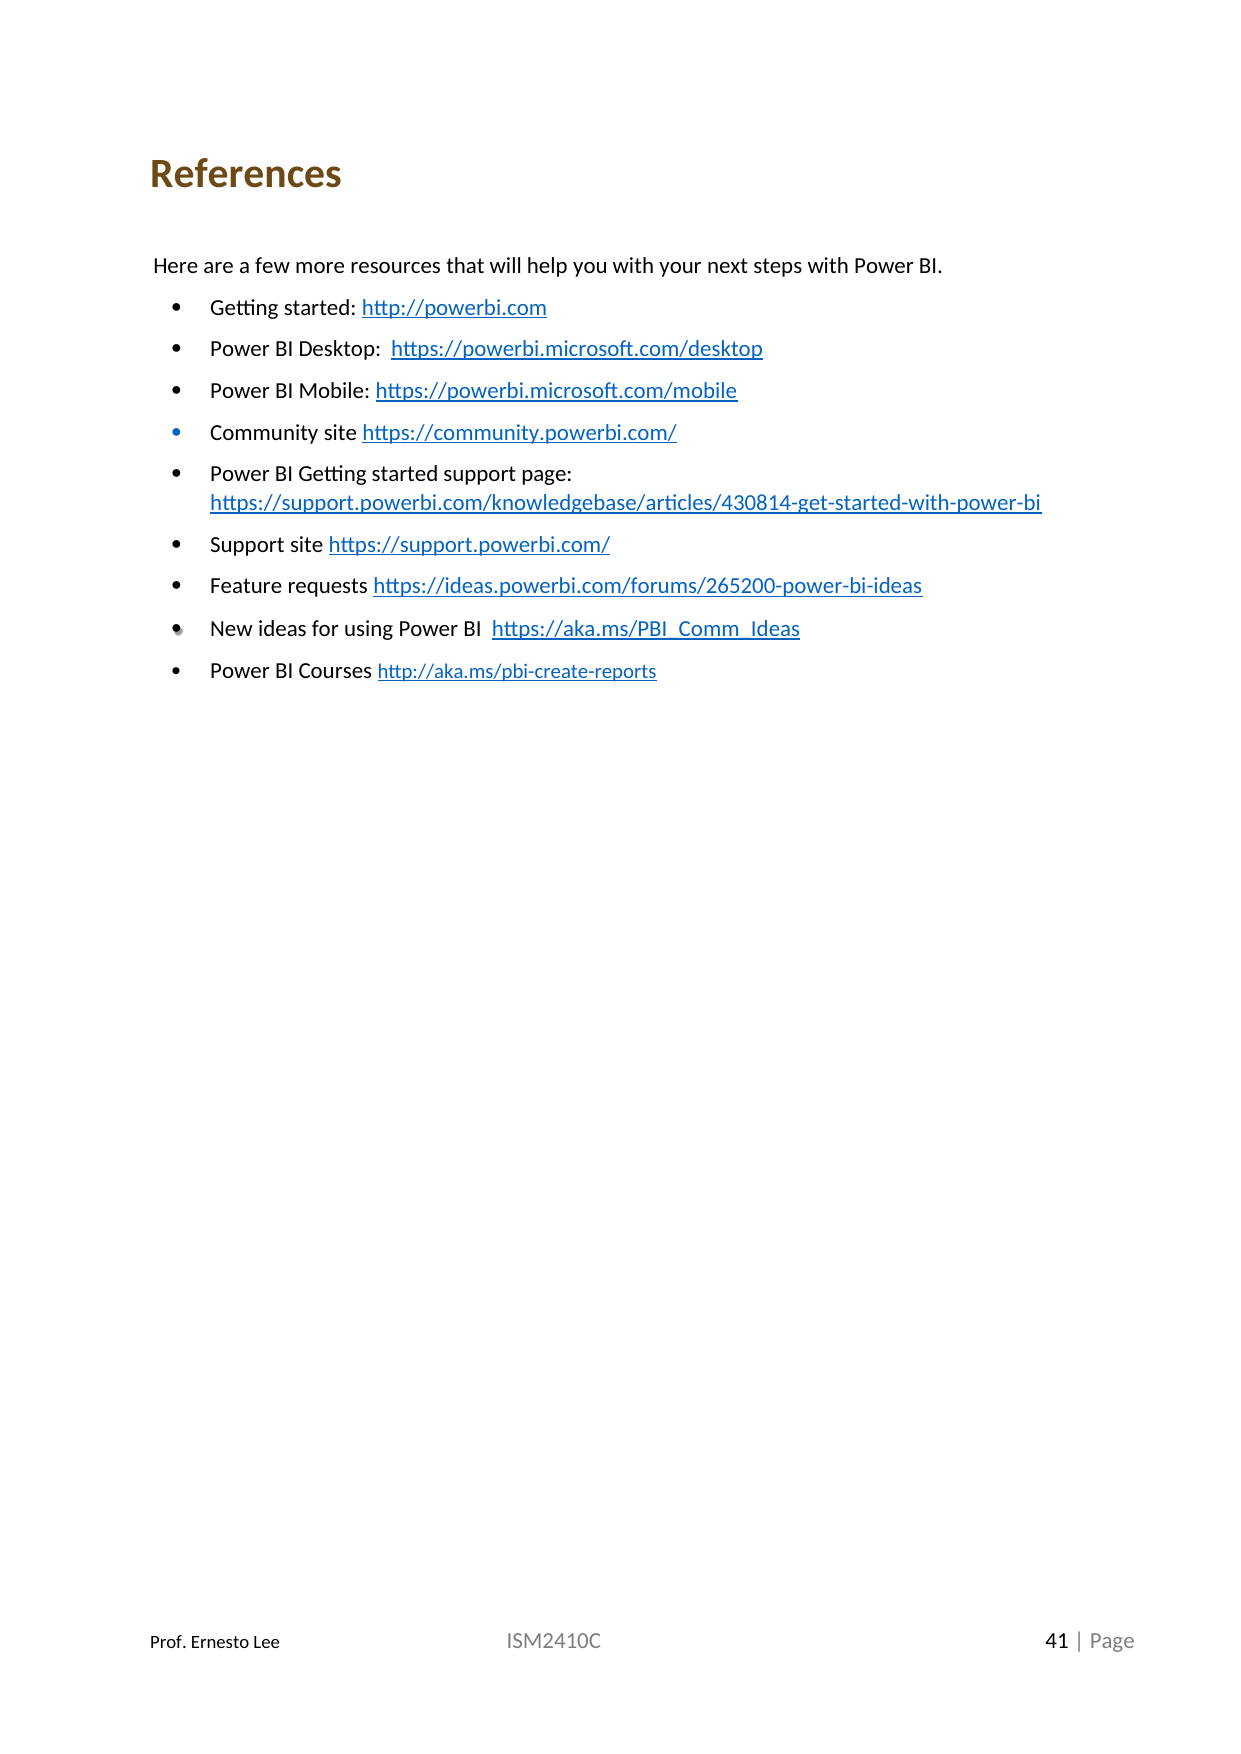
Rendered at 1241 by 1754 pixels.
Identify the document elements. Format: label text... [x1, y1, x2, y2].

text Here are a few more resources that will help you with your next steps with Power BI. [153, 251, 1240, 279]
list Feature requests https://ideas.powerbi.com/forums/265200-power-bi-ideas [172, 571, 1240, 599]
list Power BI Getting started support page: https://support.powerbi.com/knowledgebase/articles/430814-get-started-with-power-bi [172, 459, 1044, 516]
list Community site https://community.powerbi.com/ [172, 418, 1240, 446]
subtitle References [150, 148, 1240, 198]
list Power BI Courses http://aka.ms/pbi-create-reports [172, 656, 1240, 684]
list Getting started: http://powerbi.com [172, 293, 1240, 321]
list New ideas for using Power BI https://aka.ms/PBI_Comm_Ideas [172, 614, 1240, 642]
list Power BI Desktop: https://powerbi.microsoft.com/desktop [172, 334, 1240, 362]
list Support site https://support.powerbi.com/ [172, 530, 1240, 558]
list Power BI Mobile: https://powerbi.microsoft.com/mobile [172, 376, 1240, 404]
